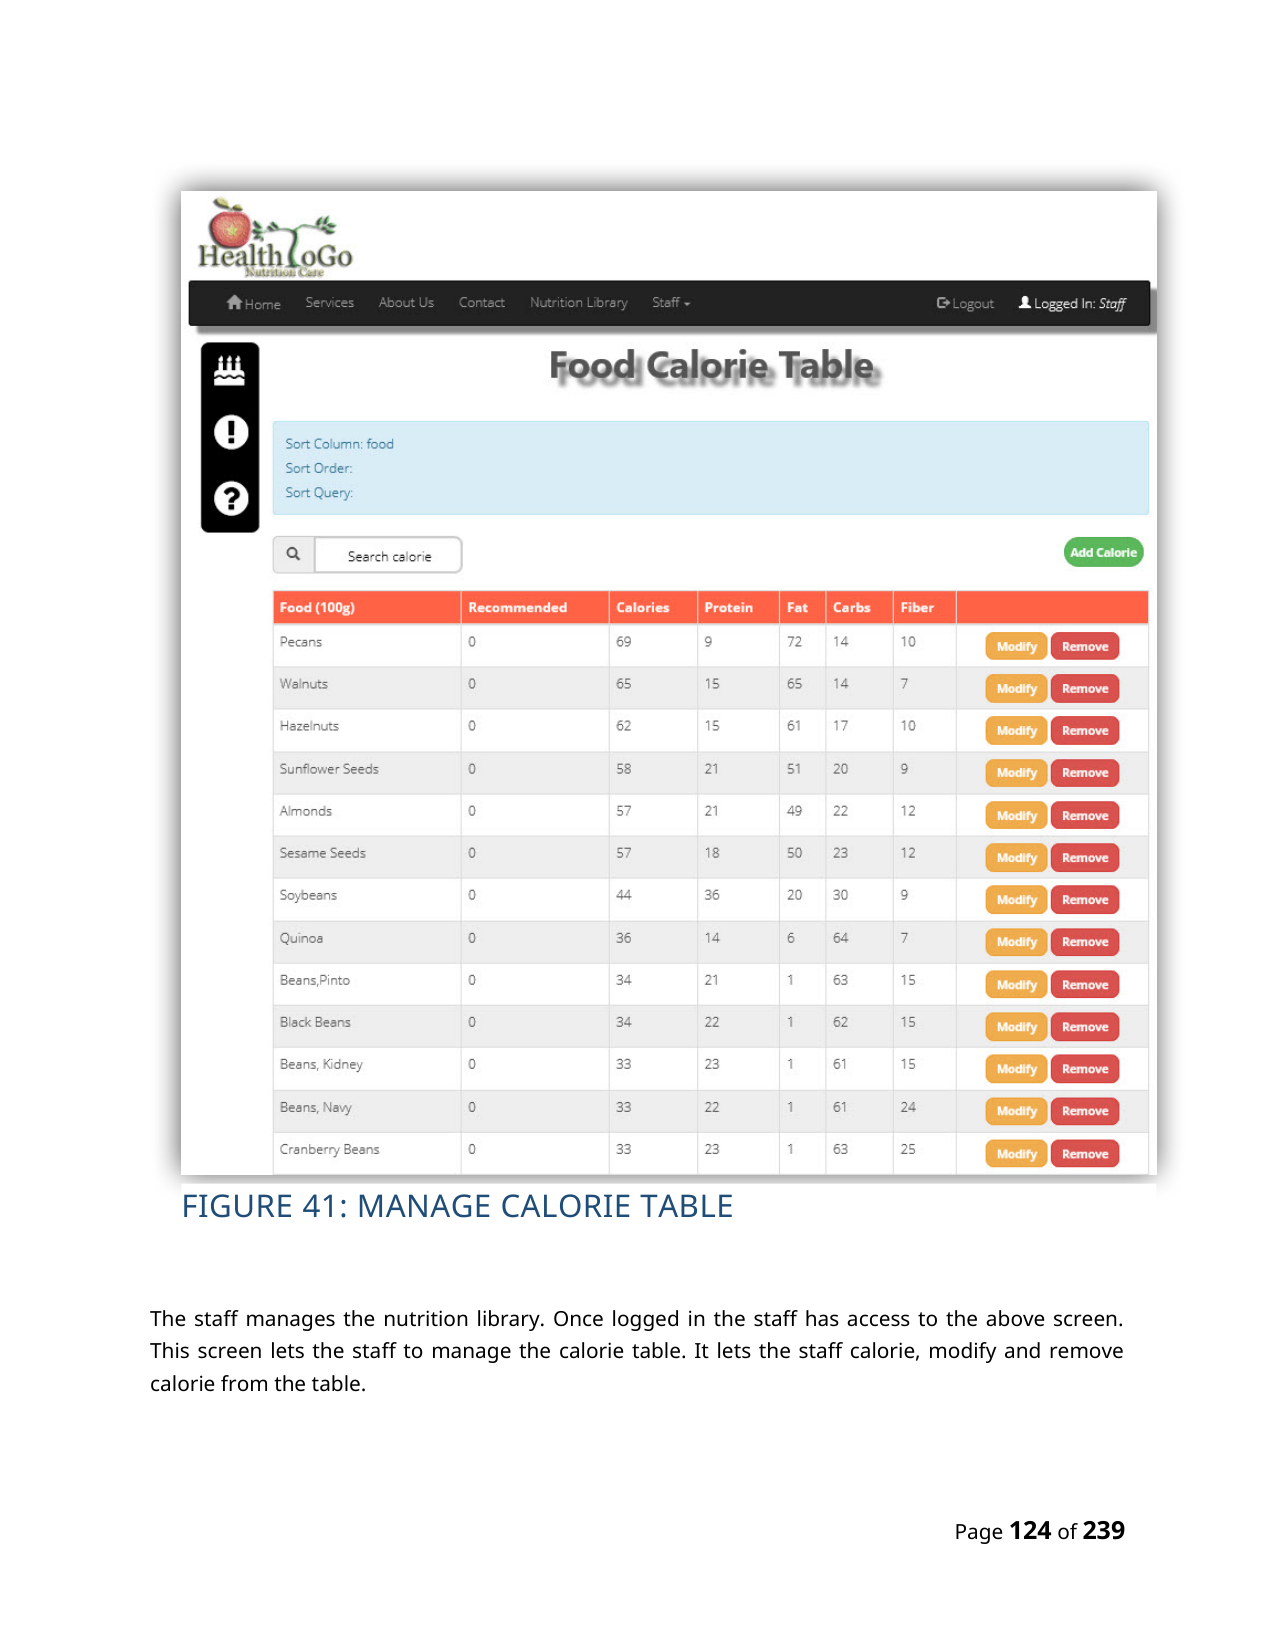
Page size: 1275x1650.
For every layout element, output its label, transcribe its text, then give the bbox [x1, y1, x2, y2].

text The staff manages the nutrition library. Once logged in the staff has access to the above screen. This screen lets the staff to manage the calorie table. It lets the staff calorie, modify and remove calorie from the table. [150, 1304, 1125, 1398]
picture [181, 191, 1157, 1175]
